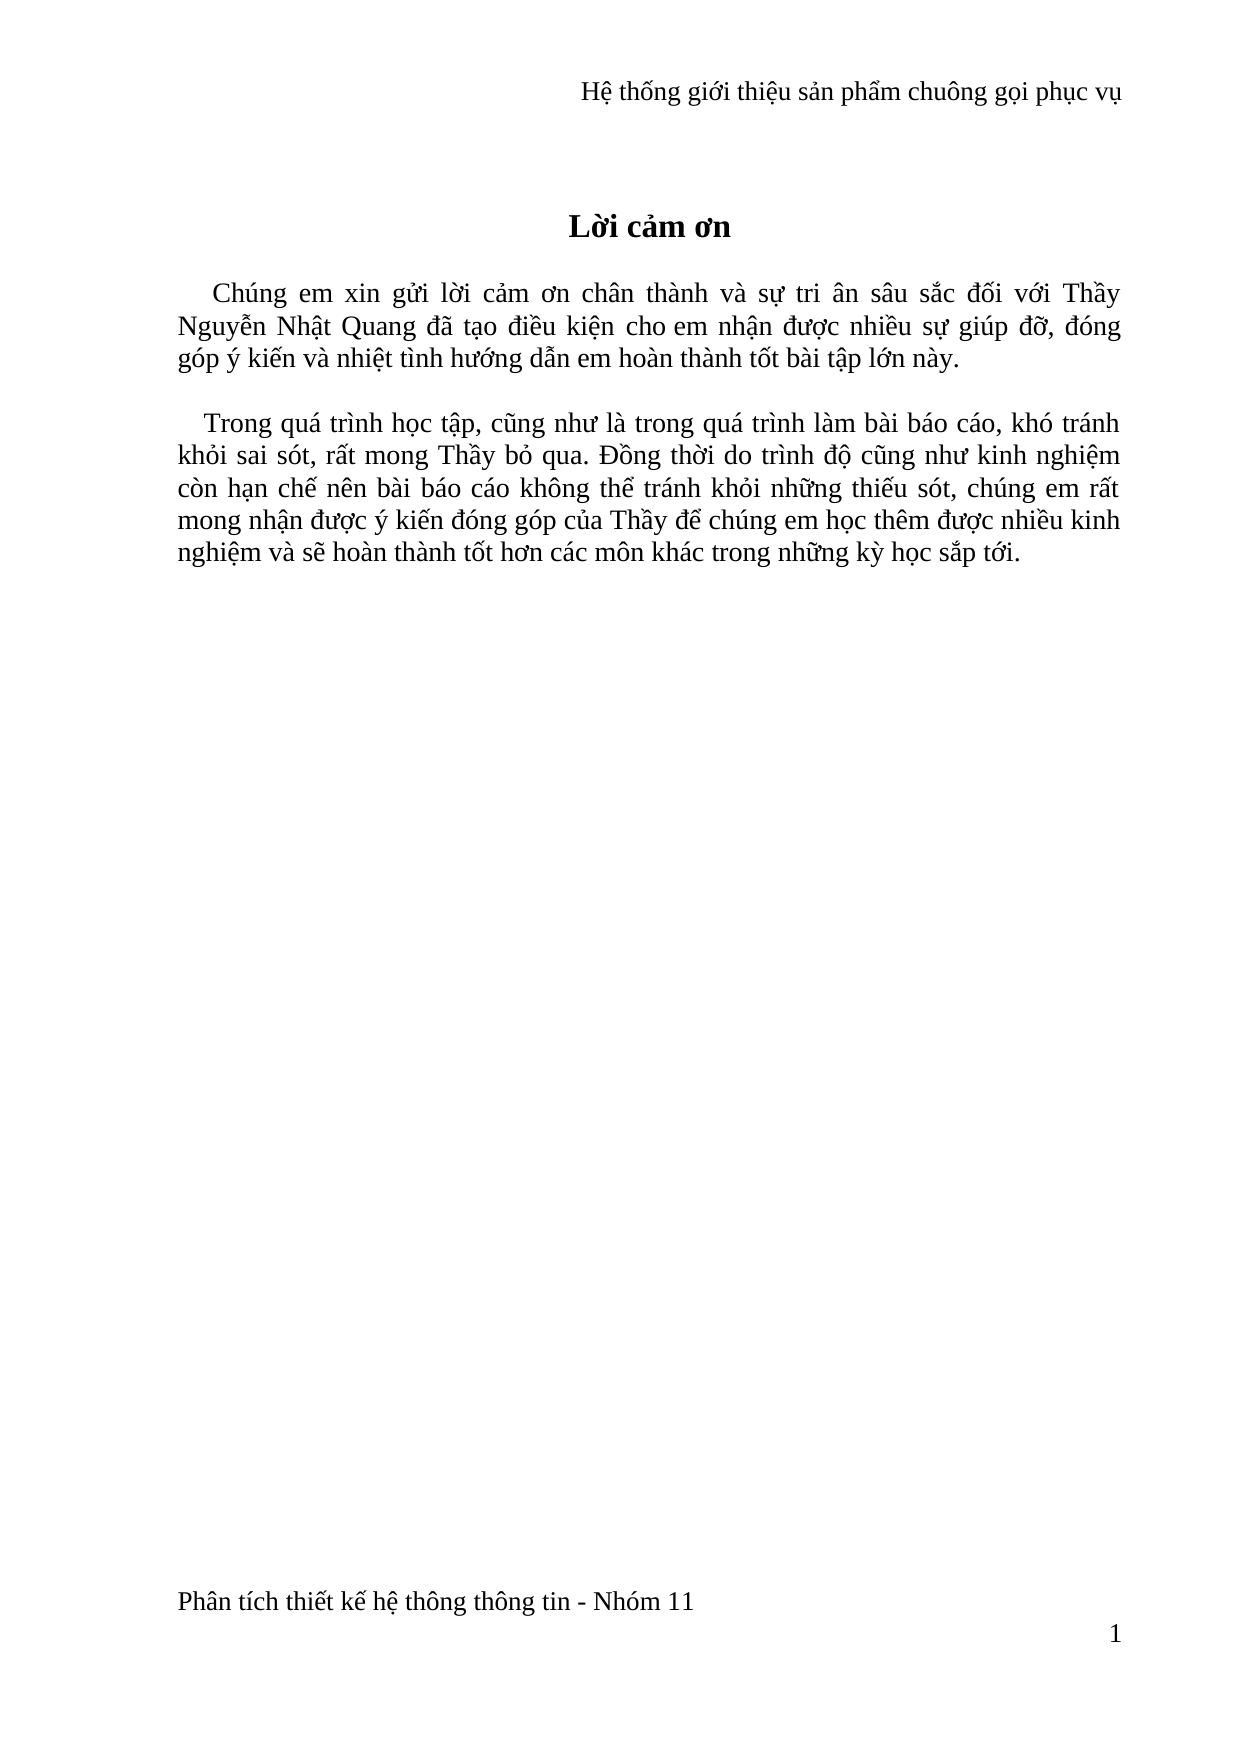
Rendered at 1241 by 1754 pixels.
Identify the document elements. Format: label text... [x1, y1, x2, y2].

text Chúng em xin gửi lời cảm ơn chân thành và sự tri ân sâu sắc đối với Thầy Nguyễn Nhật Quang đã tạo điều kiện cho em nhận được nhiều sự giúp đỡ, đóng góp ý kiến và nhiệt tình hướng dẫn em hoàn thành tốt bài tập lớn này. [177, 276, 1122, 373]
text Trong quá trình học tập, cũng như là trong quá trình làm bài báo cáo, khó tránh khỏi sai sót, rất mong Thầy bỏ qua. Đồng thời do trình độ cũng như kinh nghiệm còn hạn chế nên bài báo cáo không thể tránh khỏi những thiếu sót, chúng em rất mong nhận được ý kiến đóng góp của Thầy để chúng em học thêm được nhiều kinh nghiệm và sẽ hoàn thành tốt hơn các môn khác trong những kỳ học sắp tới. [177, 406, 1122, 568]
text Lời cảm ơn [177, 207, 1122, 245]
